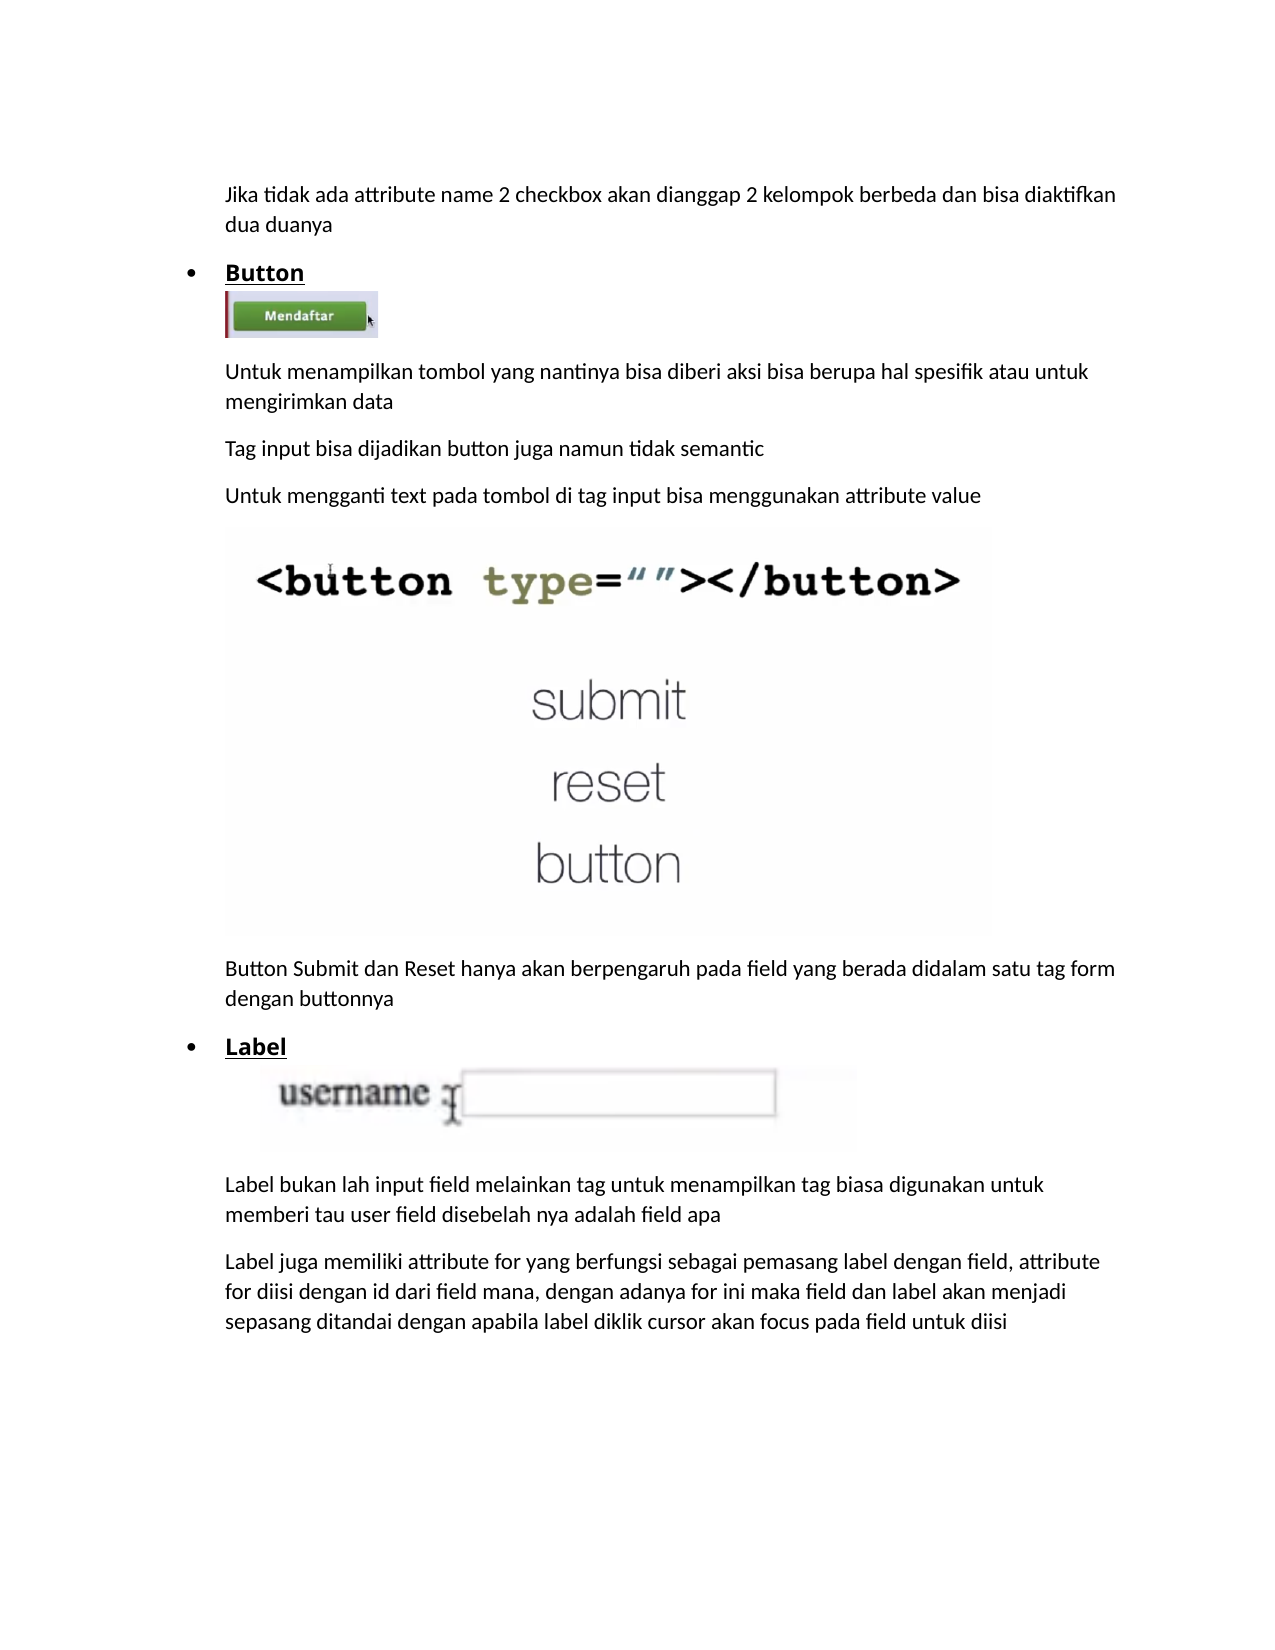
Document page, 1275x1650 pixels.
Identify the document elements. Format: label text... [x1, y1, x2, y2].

text Button Submit dan Reset hanya akan berpengaruh pada field yang berada didalam satu tag form dengan buttonnya [225, 954, 1125, 1012]
list Jika tidak ada attribute name 2 checkbox akan dianggap 2 kelompok berbeda dan bisa diaktifkan dua duanya [225, 180, 1125, 238]
picture [225, 527, 993, 936]
subtitle Label [187, 1031, 1125, 1063]
text Untuk menampilkan tombol yang nantinya bisa diberi aksi bisa berupa hal spesifik atau untuk mengirimkan data [225, 357, 1125, 415]
text Untuk mengganti text pada tombol di tag input bisa menggunakan attribute value [225, 481, 1125, 509]
text Label bukan lah input field melainkan tag untuk menampilkan tag biasa digunakan untuk memberi tau user field disebelah nya adalah field apa [225, 1170, 1125, 1228]
text Label juga memiliki attribute for yang berfungsi sebagai pemasang label dengan field, attribute for diisi dengan id dari field mana, dengan adanya for ini maka field dan label akan menjadi sepasang ditandai dengan apabila label diklik cursor akan focus pada field untuk diisi [225, 1247, 1125, 1335]
text Tag input bisa dijadikan button juga namun tidak semantic [225, 434, 1125, 462]
picture [260, 1065, 857, 1152]
subtitle Button [187, 257, 1125, 288]
picture [225, 291, 379, 338]
